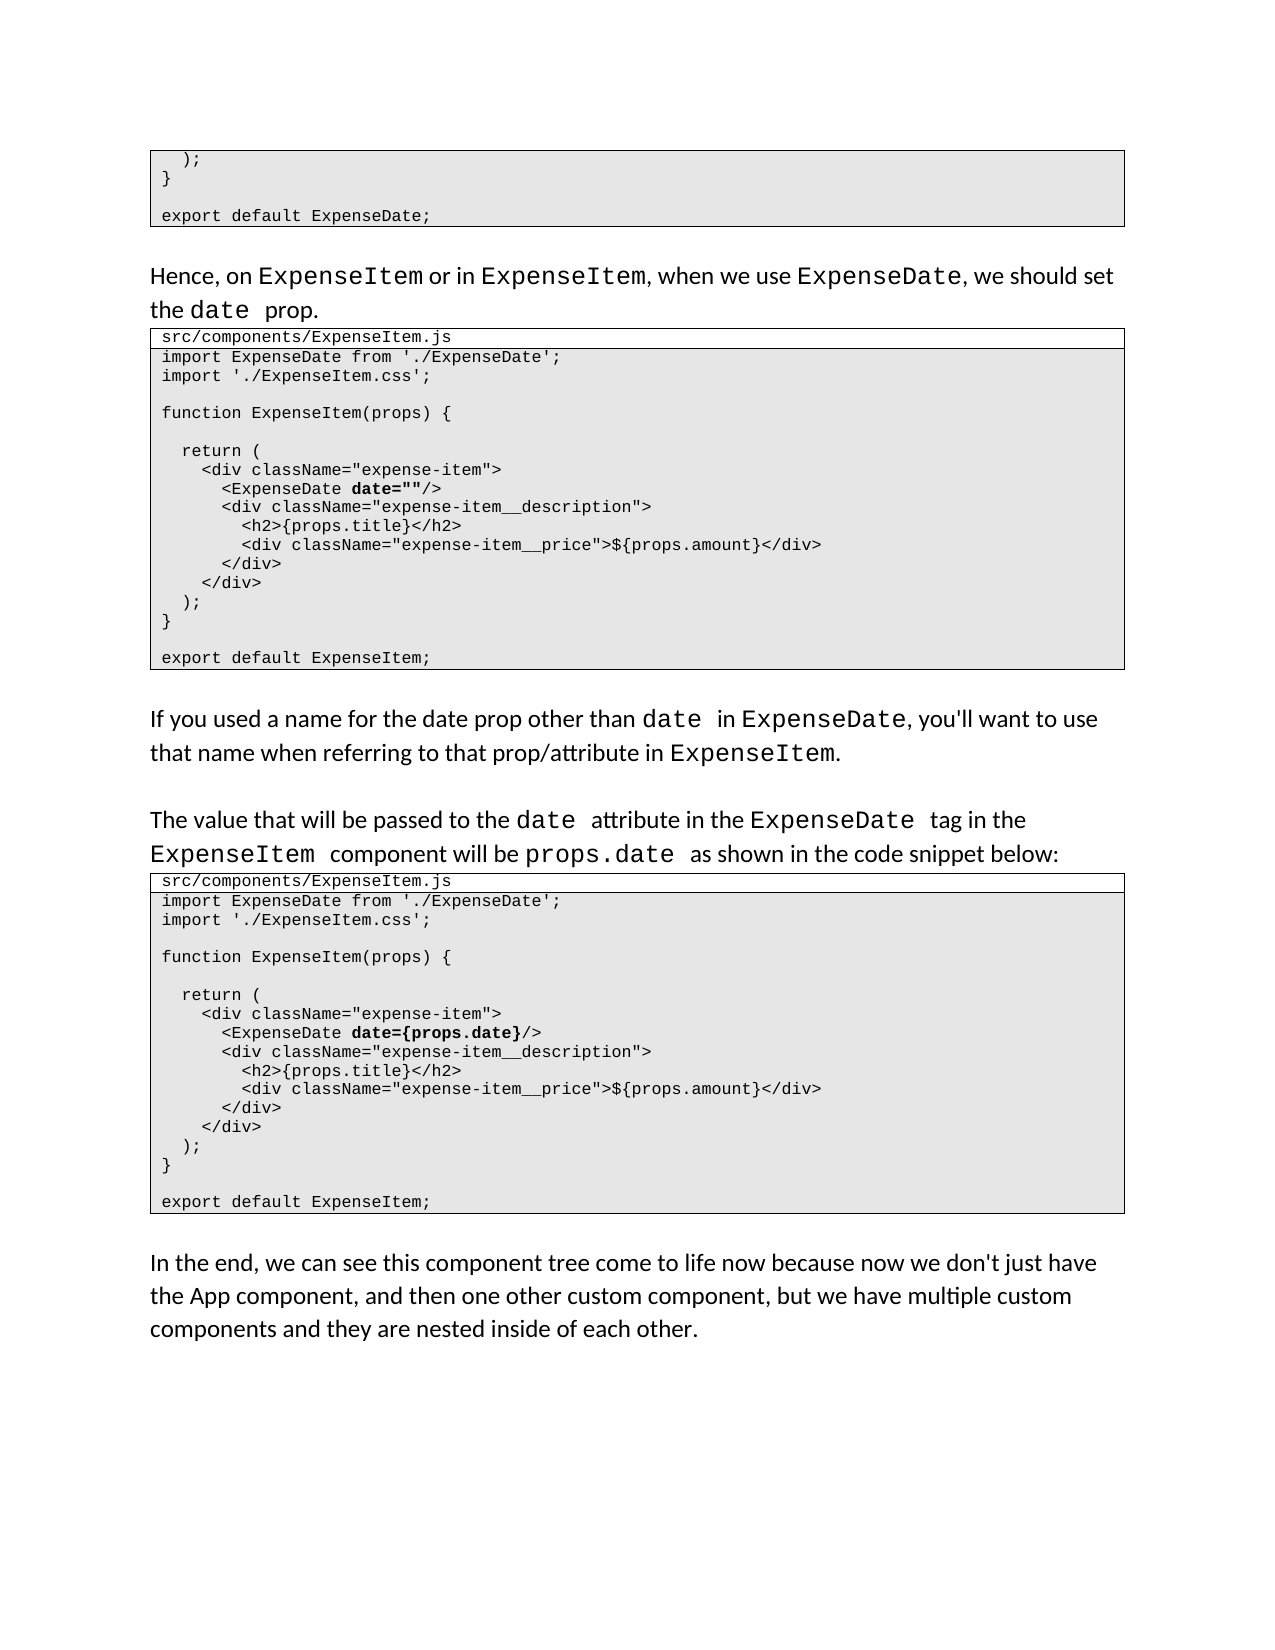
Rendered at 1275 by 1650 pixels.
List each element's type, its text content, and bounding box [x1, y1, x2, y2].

text If you used a name for the date prop other than date in ExpenseDate, you'll want to use that name when referring to that prop/attribute in ExpenseItem. [150, 703, 1125, 769]
table_cell import ExpenseDate from './ExpenseDate'; import './ExpenseItem.css'; function ExpenseItem(props) { return ( <div className="expense-item"> <ExpenseDate date={props.date}/> <div className="expense-item__description"> <h2>{props.title}</h2> <div className="expense-item__price">${props.amount}</div> </div> </div> ); } export default ExpenseItem; [151, 893, 1124, 1213]
text Hence, on ExpenseItem or in ExpenseItem, when we use ExpenseDate, we should set the date prop. [150, 260, 1125, 326]
text The value that will be passed to the date attribute in the ExpenseDate tag in the ExpenseItem component will be props.date as shown in the code snippet below: [150, 804, 1125, 870]
table_header src/components/ExpenseItem.js [151, 329, 1124, 348]
text In the end, we can see this component tree come to life now because now we don't just have the App component, and then one other custom component, but we have multiple custom components and they are nested inside of each other. [150, 1247, 1125, 1343]
table_header src/components/ExpenseItem.js [151, 874, 1124, 892]
table_cell import ExpenseDate from './ExpenseDate'; import './ExpenseItem.css'; function ExpenseItem(props) { return ( <div className="expense-item"> <ExpenseDate date=""/> <div className="expense-item__description"> <h2>{props.title}</h2> <div className="expense-item__price">${props.amount}</div> </div> </div> ); } export default ExpenseItem; [151, 349, 1124, 669]
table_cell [151, 151, 1124, 226]
